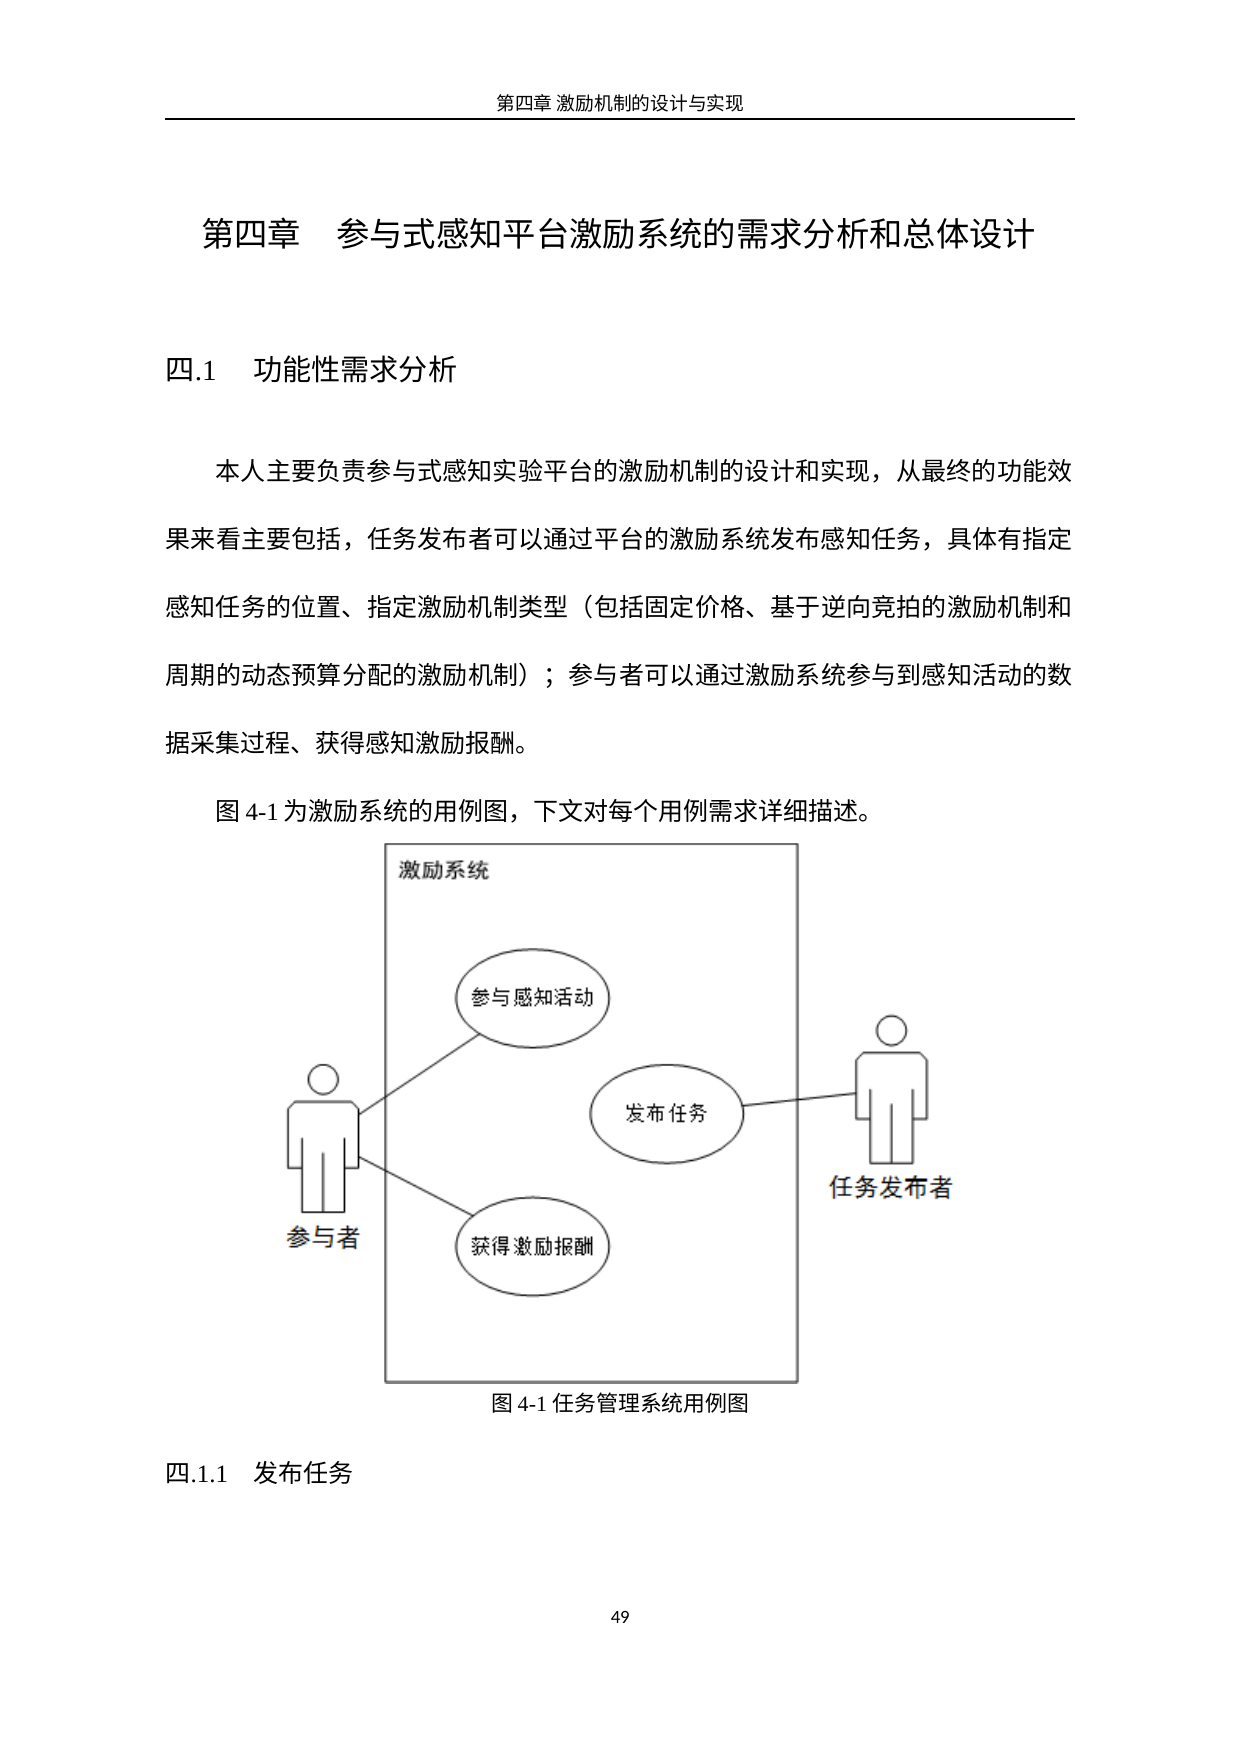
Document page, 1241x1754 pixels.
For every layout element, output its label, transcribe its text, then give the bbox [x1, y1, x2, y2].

text 功能性需求分析 [165, 334, 1075, 402]
text 参与式感知平台激励系统的需求分析和总体设计 [216, 198, 1075, 266]
text 发布任务 [165, 1437, 1075, 1505]
text 图4-1 任务管理系统用例图 [165, 1386, 1075, 1420]
picture [272, 843, 968, 1384]
text 图4-1为激励系统的用例图，下文对每个用例需求详细描述。 [165, 775, 1075, 843]
text 本人主要负责参与式感知实验平台的激励机制的设计和实现，从最终的功能效果来看主要包括，任务发布者可以通过平台的激励系统发布感知任务，具体有指定感知任务的位置、指定激励机制类型（包括固定价格、基于逆向竞拍的激励机制和周期的动态预算分配的激励机制）；参与者可以通过激励系统参与到感知活动的数据采集过程、获得感知激励报酬。 [165, 436, 1075, 775]
